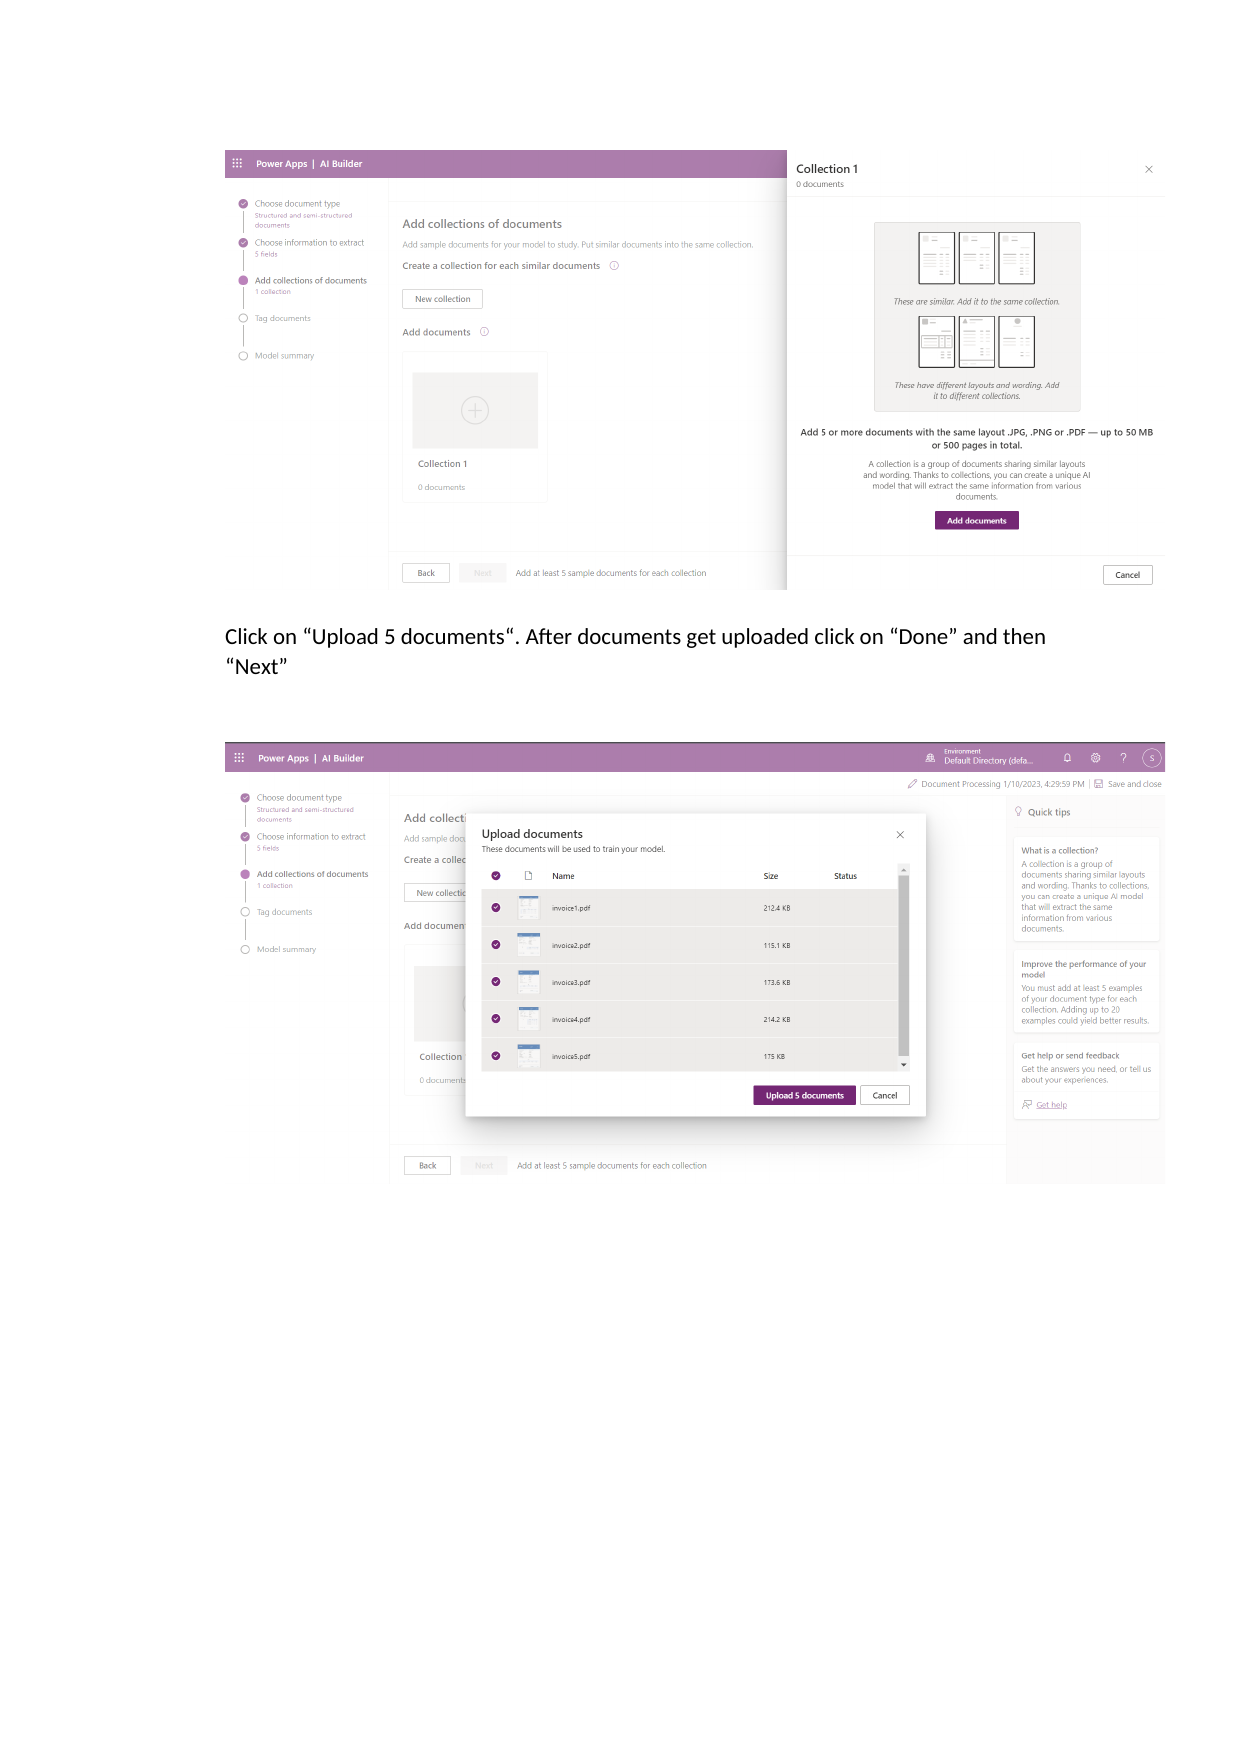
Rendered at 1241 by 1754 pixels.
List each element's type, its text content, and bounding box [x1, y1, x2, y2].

list Click on “Upload 5 documents“. After documents get uploaded click on “Done” and then “Next” [225, 622, 1090, 680]
picture [225, 150, 1166, 590]
picture [225, 742, 1166, 1184]
